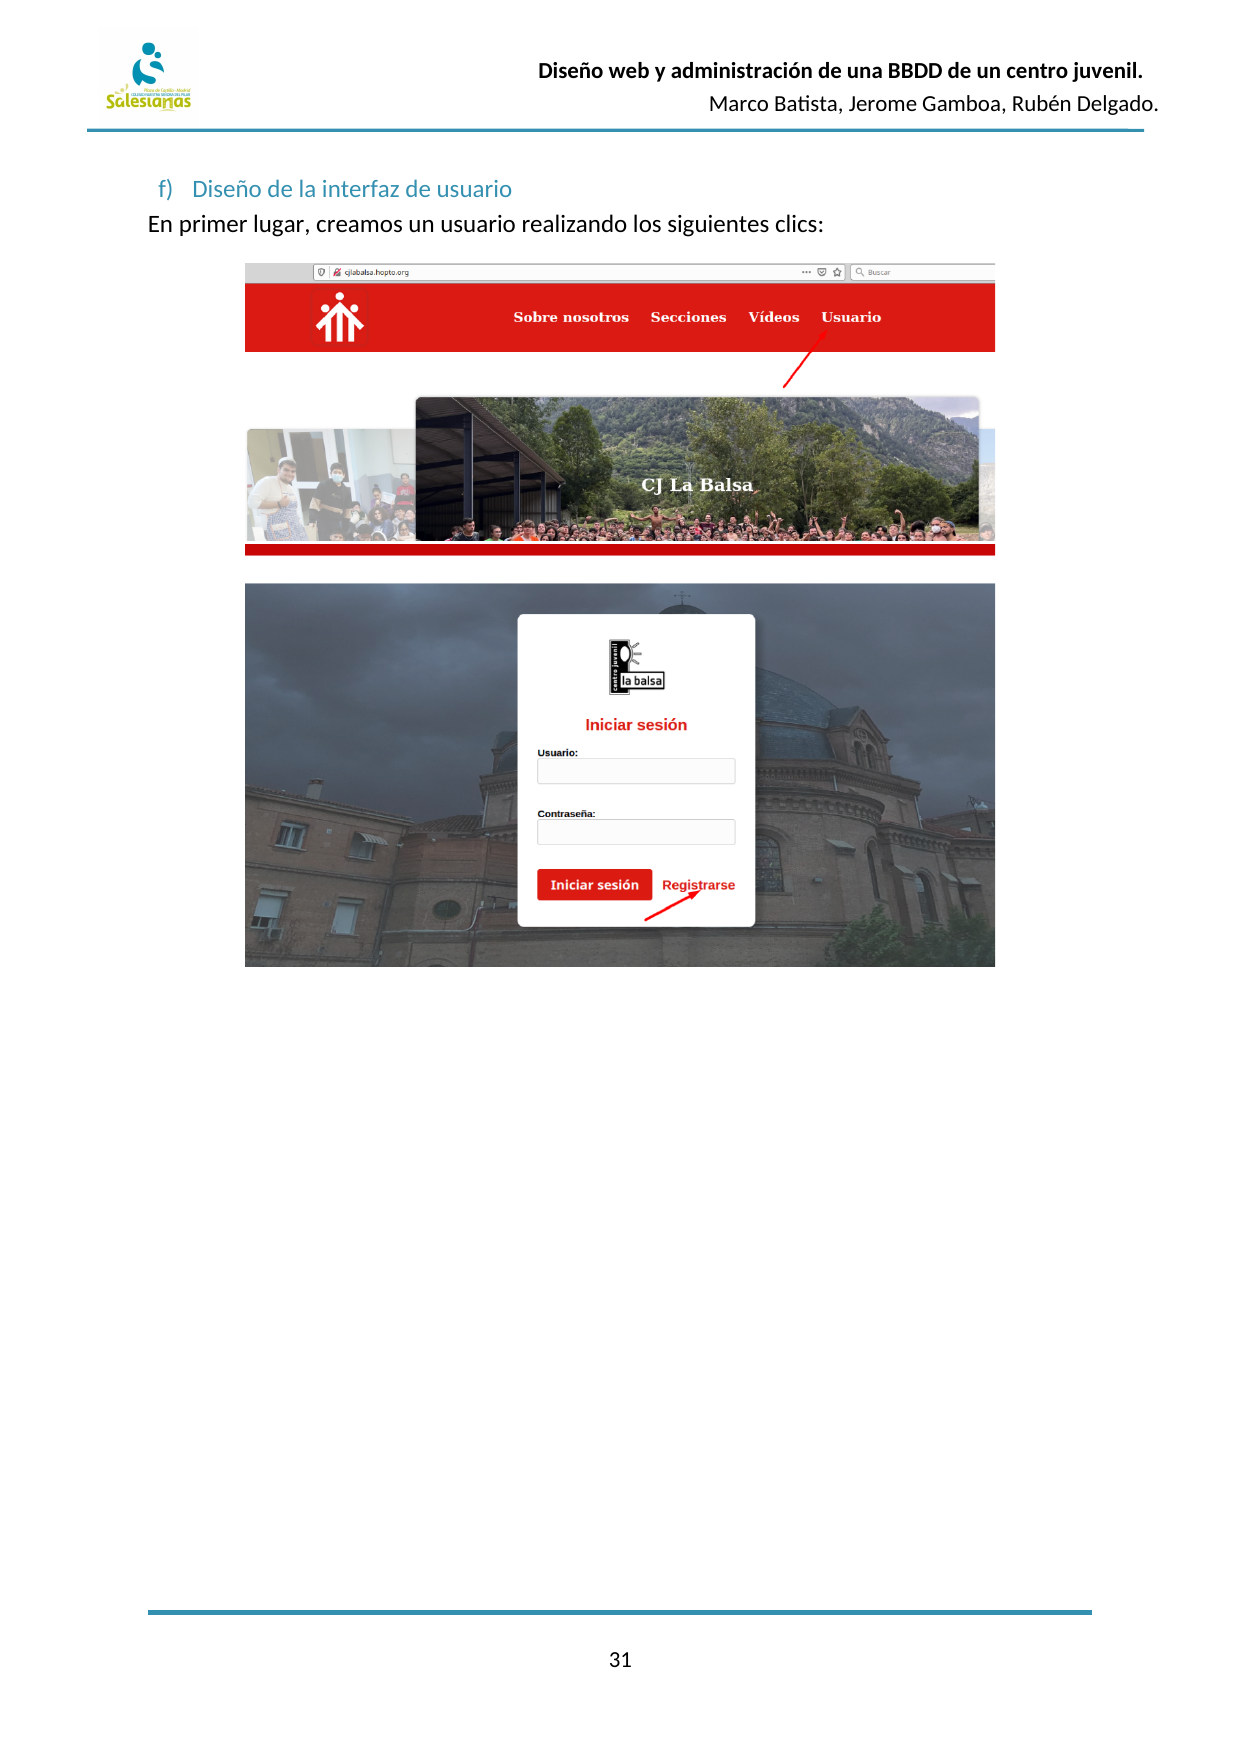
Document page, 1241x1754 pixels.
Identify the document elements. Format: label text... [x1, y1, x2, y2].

picture [245, 263, 995, 541]
text En primer lugar, creamos un usuario realizando los siguientes clics: [148, 208, 1092, 238]
picture [245, 544, 995, 967]
subtitle Diseño de la interfaz de usuario [173, 173, 1092, 203]
picture [97, 26, 200, 128]
